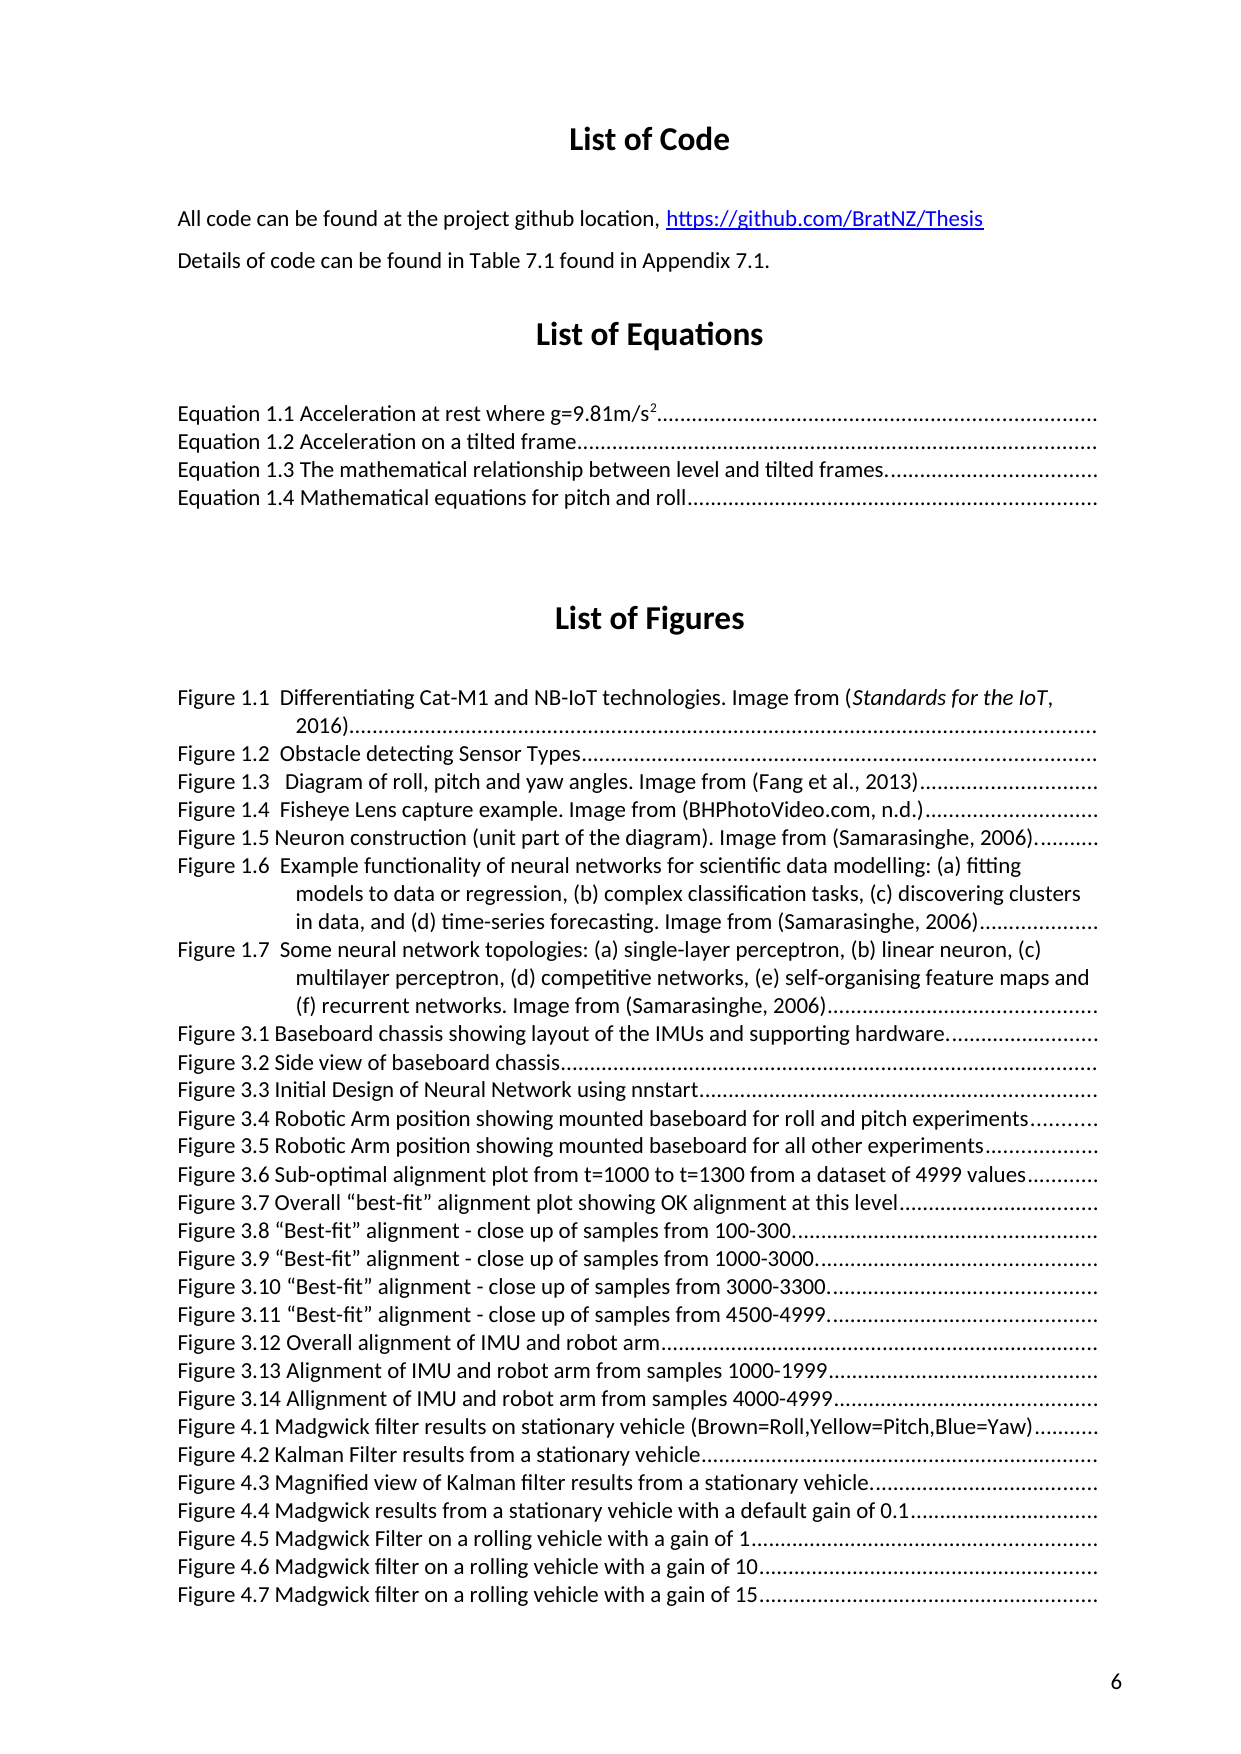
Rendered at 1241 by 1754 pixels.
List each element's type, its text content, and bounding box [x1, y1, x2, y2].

text Figure 3.13 Alignment of IMU and robot arm from samples 1000-1999 51 [177, 1356, 1093, 1384]
text Figure 1.3 Diagram of roll, pitch and yaw angles. Image from (Fang et al., 2013) 29 [177, 767, 1093, 795]
text Figure 3.5 Robotic Arm position showing mounted baseboard for all other experiments 47 [177, 1132, 1093, 1160]
text Figure 3.9 “Best-fit” alignment - close up of samples from 1000-3000. 49 [177, 1244, 1093, 1272]
text Figure 1.6 Example functionality of neural networks for scientific data modelling: (a) fitting models to data or regression, (b) complex classification tasks, (c) discovering clusters in data, and (d) time-series forecasting. Image from (Samarasinghe, 2006) 35 [177, 851, 1093, 936]
text Figure 3.7 Overall “best-fit” alignment plot showing OK alignment at this level 48 [177, 1188, 1093, 1216]
text Figure 3.3 Initial Design of Neural Network using nnstart 45 [177, 1076, 1093, 1104]
text Equation 1.1 Acceleration at rest where g=9.81m/s2. 37 [177, 399, 1093, 427]
text Figure 4.6 Madgwick filter on a rolling vehicle with a gain of 10 63 [177, 1552, 1093, 1580]
text Figure 3.6 Sub-optimal alignment plot from t=1000 to t=1300 from a dataset of 4999 values 48 [177, 1160, 1093, 1188]
text Equation 1.2 Acceleration on a tilted frame 37 [177, 427, 1093, 455]
text All code can be found at the project github location, https://github.com/BratNZ/Thesis Details of code can be found in Table 7.1 found in Appendix 7.1. [177, 204, 1122, 274]
subtitle List of Figures [177, 597, 1122, 638]
text Figure 3.14 Allignment of IMU and robot arm from samples 4000-4999 51 [177, 1384, 1093, 1412]
text Figure 3.12 Overall alignment of IMU and robot arm 50 [177, 1328, 1093, 1356]
text Equation 1.3 The mathematical relationship between level and tilted frames. 37 [177, 455, 1093, 483]
text Figure 3.8 “Best-fit” alignment - close up of samples from 100-300. 49 [177, 1216, 1093, 1244]
text Figure 3.2 Side view of baseboard chassis 43 [177, 1048, 1093, 1076]
text Equation 1.4 Mathematical equations for pitch and roll 37 [177, 483, 1093, 511]
text Figure 1.4 Fisheye Lens capture example. Image from (BHPhotoVideo.com, n.d.) 32 [177, 795, 1093, 823]
text Figure 4.1 Madgwick filter results on stationary vehicle (Brown=Roll,Yellow=Pitch,Blue=Yaw) 59 [177, 1412, 1093, 1440]
text Figure 1.7 Some neural network topologies: (a) single-layer perceptron, (b) linear neuron, (c) multilayer perceptron, (d) competitive networks, (e) self-organising feature maps and (f) recurrent networks. Image from (Samarasinghe, 2006) 35 [177, 936, 1093, 1019]
text Figure 1.5 Neuron construction (unit part of the diagram). Image from (Samarasinghe, 2006). 33 [177, 823, 1093, 851]
text Figure 3.11 “Best-fit” alignment - close up of samples from 4500-4999. 50 [177, 1300, 1093, 1328]
text Figure 4.7 Madgwick filter on a rolling vehicle with a gain of 15 64 [177, 1580, 1093, 1608]
subtitle List of Equations [177, 313, 1122, 354]
text Figure 1.2 Obstacle detecting Sensor Types 19 [177, 739, 1093, 767]
text Figure 4.5 Madgwick Filter on a rolling vehicle with a gain of 1 62 [177, 1524, 1093, 1552]
text Figure 4.3 Magnified view of Kalman filter results from a stationary vehicle. 61 [177, 1468, 1093, 1496]
text Figure 4.2 Kalman Filter results from a stationary vehicle 60 [177, 1440, 1093, 1468]
text Figure 3.10 “Best-fit” alignment - close up of samples from 3000-3300. 49 [177, 1272, 1093, 1300]
text Figure 1.1 Differentiating Cat-M1 and NB-IoT technologies. Image from (Standards for the IoT, 2016) 11 [177, 683, 1093, 739]
subtitle List of Code [177, 118, 1122, 159]
text Figure 3.4 Robotic Arm position showing mounted baseboard for roll and pitch experiments 47 [177, 1104, 1093, 1132]
text Figure 3.1 Baseboard chassis showing layout of the IMUs and supporting hardware. 43 [177, 1019, 1093, 1048]
text Figure 4.4 Madgwick results from a stationary vehicle with a default gain of 0.1 62 [177, 1496, 1093, 1524]
